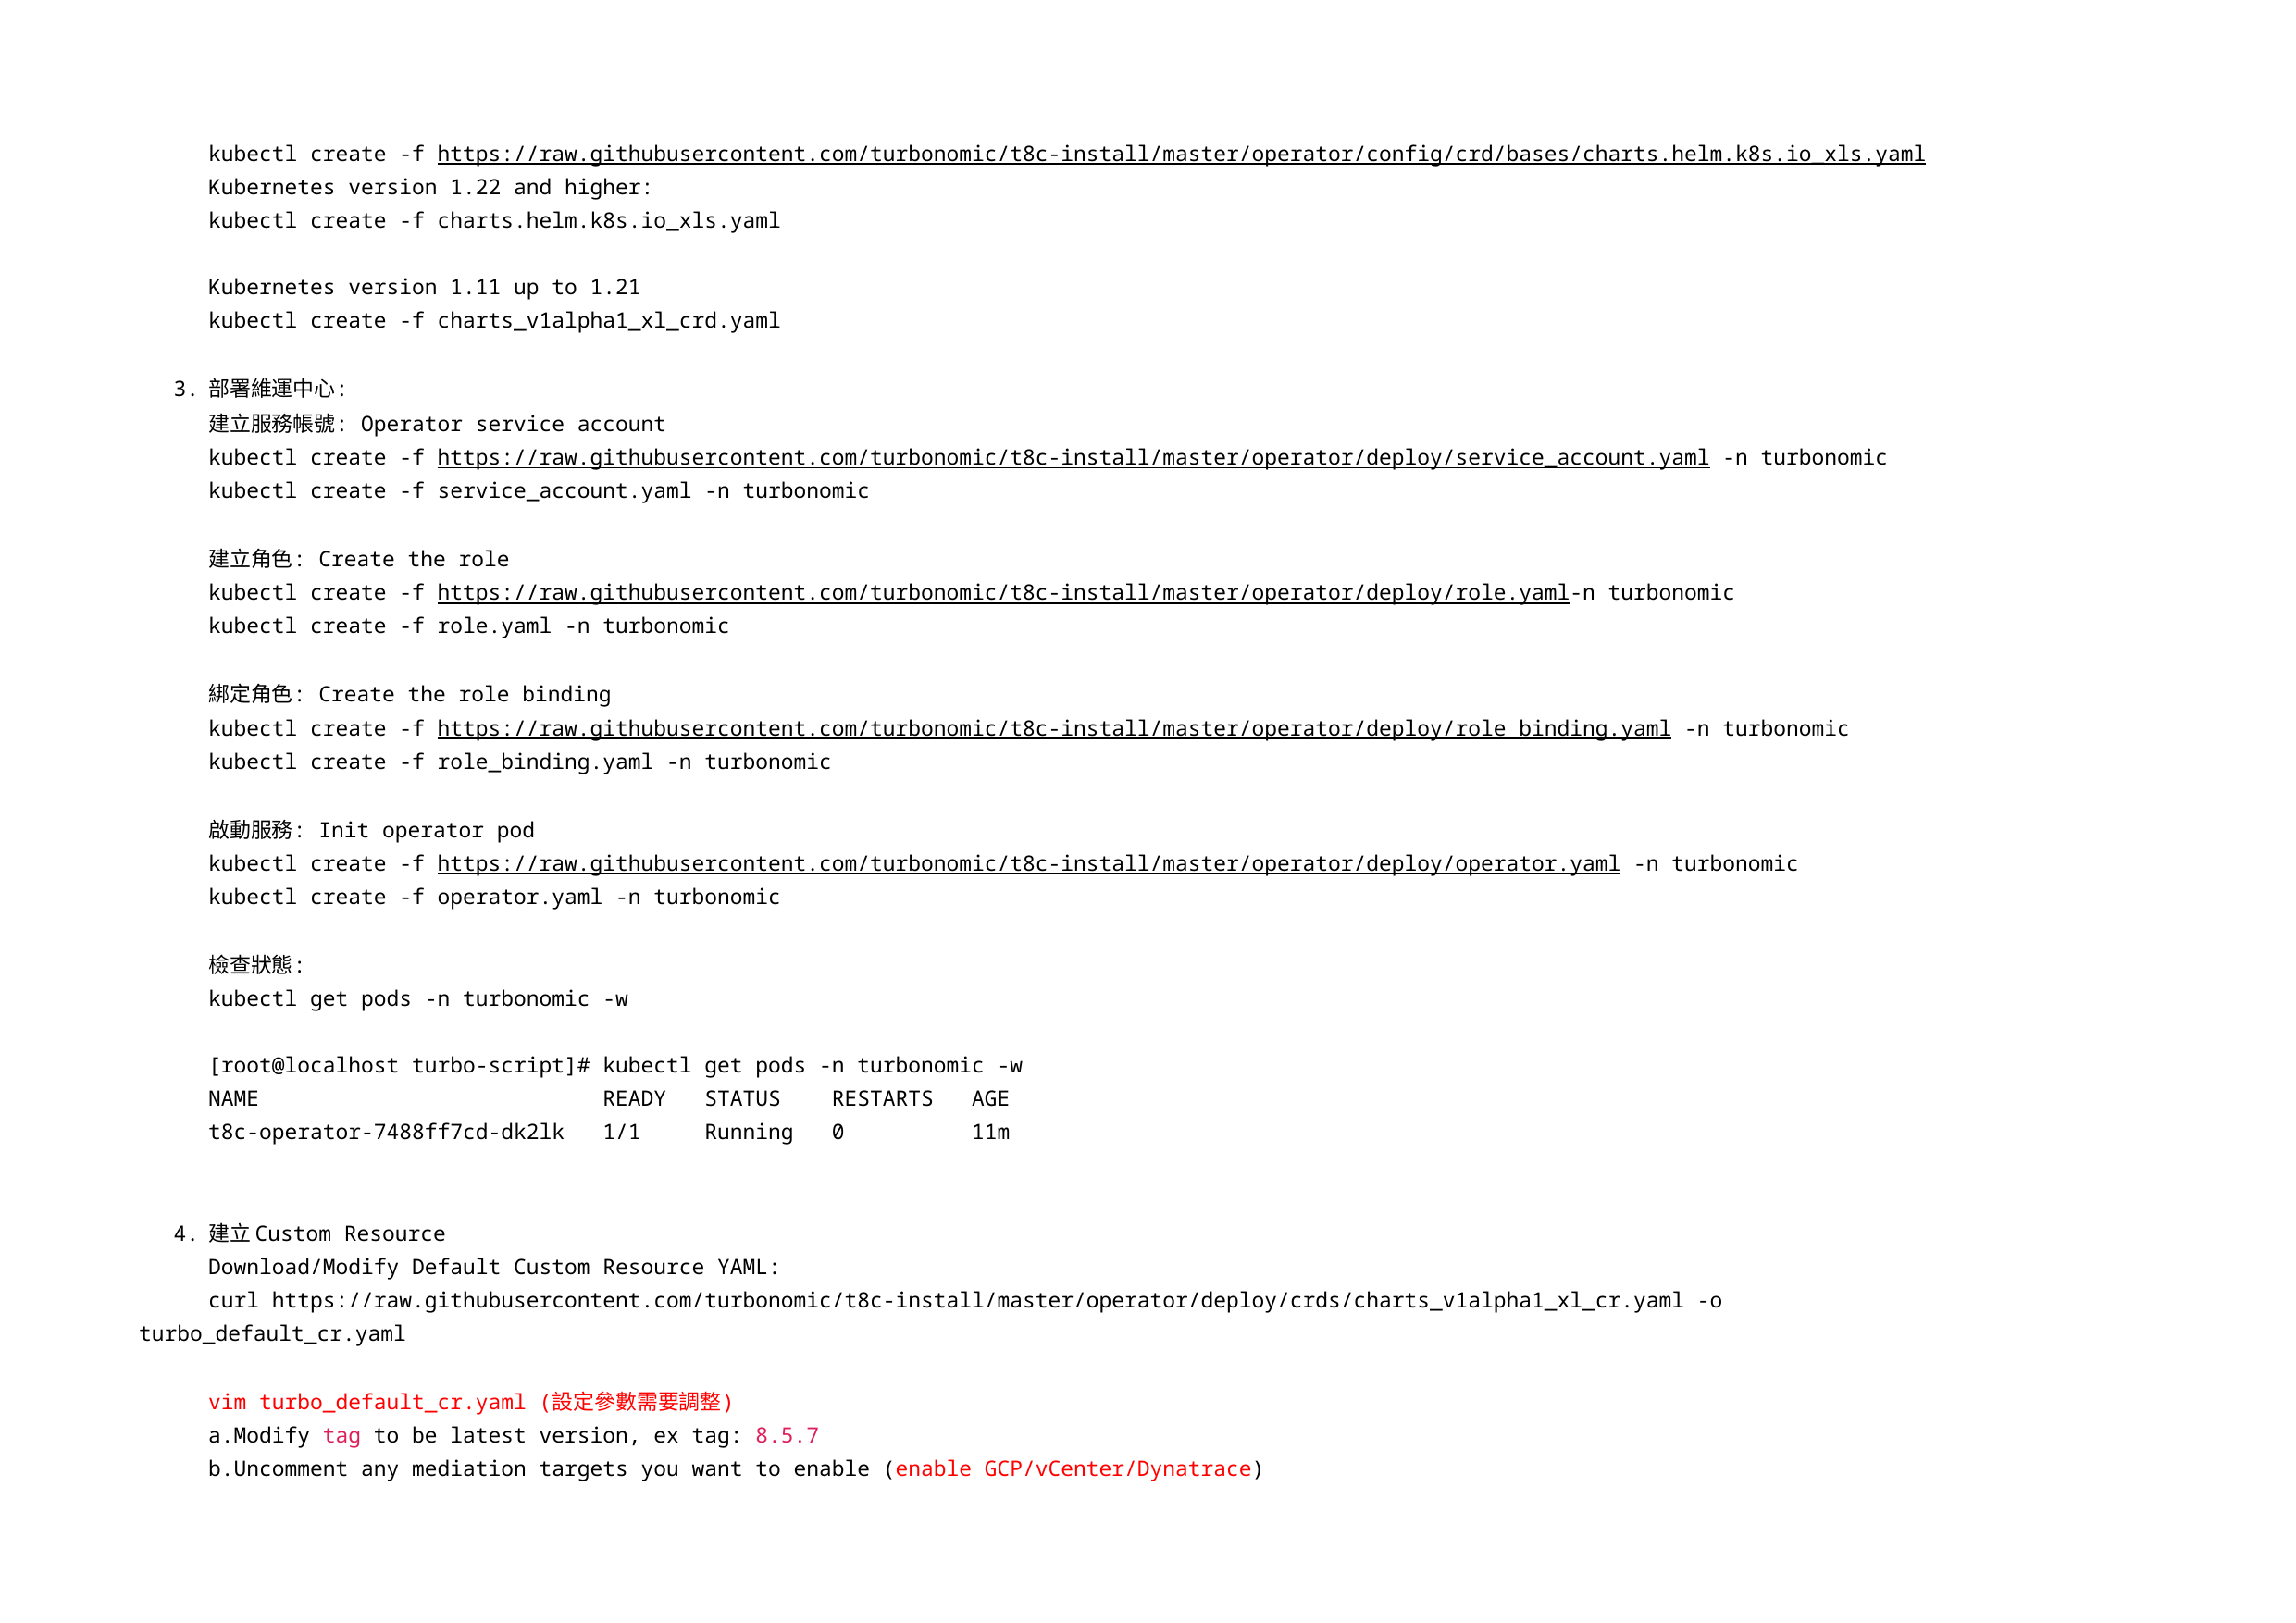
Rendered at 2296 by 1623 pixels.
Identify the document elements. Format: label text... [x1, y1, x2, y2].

text 啟動服務: Init operator pod [139, 812, 1996, 844]
text kubectl create -f charts.helm.k8s.io_xls.yaml [139, 205, 1996, 234]
text kubectl get pods -n turbonomic -w [139, 984, 1996, 1012]
text curl https://raw.githubusercontent.com/turbonomic/t8c-install/master/operator/deploy/crds/charts_v1alpha1_xl_cr.yaml -o turbo_default_cr.yaml [139, 1285, 1996, 1347]
text vim turbo_default_cr.yaml (設定參數需要調整) [139, 1384, 1996, 1416]
text t8c-operator-7488ff7cd-dk2lk 1/1 Running 0 11m [139, 1117, 1996, 1146]
text NAME READY STATUS RESTARTS AGE [139, 1084, 1996, 1112]
text 綁定角色: Create the role binding [208, 677, 1996, 709]
text kubectl create -f role_binding.yaml -n turbonomic [208, 746, 1996, 775]
text Download/Modify Default Custom Resource YAML: [139, 1252, 1996, 1281]
text a.Modify tag to be latest version, ex tag: 8.5.7 [139, 1420, 1996, 1449]
text kubectl create -f https://raw.githubusercontent.com/turbonomic/t8c-install/master/operator/deploy/service_account.yaml -n turbonomic [208, 442, 1996, 471]
text b.Uncomment any mediation targets you want to enable (enable GCP/vCenter/Dynatrace) [139, 1454, 1996, 1482]
text 建立服務帳號: Operator service account [208, 407, 1996, 438]
text kubectl create -f https://raw.githubusercontent.com/turbonomic/t8c-install/master/operator/deploy/operator.yaml -n turbonomic [139, 849, 1996, 877]
text kubectl create -f role.yaml -n turbonomic [208, 611, 1996, 640]
text kubectl create -f https://raw.githubusercontent.com/turbonomic/t8c-install/master/operator/deploy/role_binding.yaml -n turbonomic [208, 713, 1996, 742]
list 部署維運中心: [173, 372, 1996, 403]
text kubectl create -f https://raw.githubusercontent.com/turbonomic/t8c-install/master/operator/deploy/role.yaml-n turbonomic [208, 577, 1996, 607]
text kubectl create -f https://raw.githubusercontent.com/turbonomic/t8c-install/master/operator/config/crd/bases/charts.helm.k8s.io_xls.yaml [208, 139, 1996, 167]
text kubectl create -f service_account.yaml -n turbonomic [208, 476, 1996, 504]
text Kubernetes version 1.11 up to 1.21 [139, 272, 1996, 301]
text kubectl create -f operator.yaml -n turbonomic [139, 882, 1996, 911]
text 建立角色: Create the role [208, 542, 1996, 573]
text kubectl create -f charts_v1alpha1_xl_crd.yaml [139, 305, 1996, 334]
text [root@localhost turbo-script]# kubectl get pods -n turbonomic -w [139, 1050, 1996, 1079]
list 建立Custom Resource [173, 1216, 1996, 1247]
text Kubernetes version 1.22 and higher: [208, 172, 1996, 201]
text 檢查狀態: [139, 948, 1996, 979]
